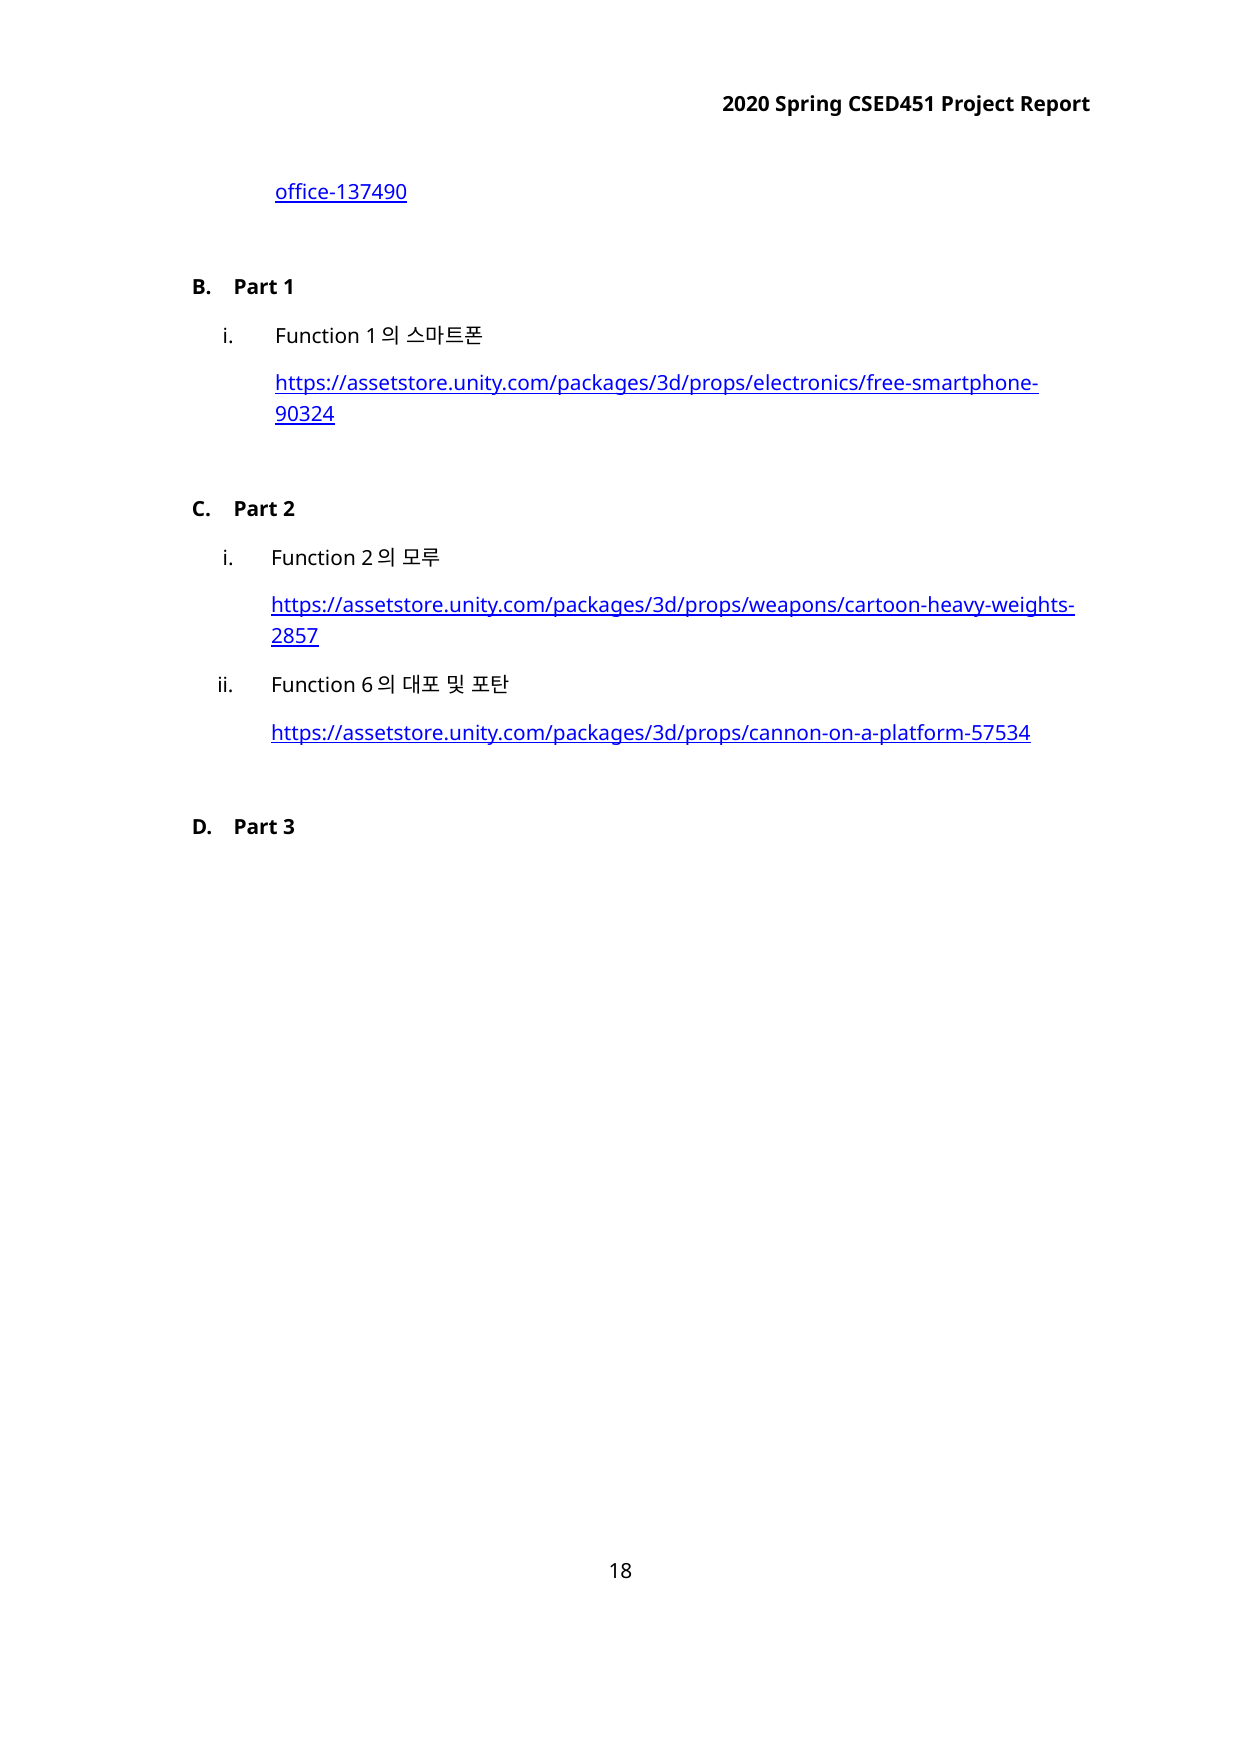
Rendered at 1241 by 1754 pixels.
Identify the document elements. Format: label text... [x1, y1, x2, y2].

list Function 2의 모루 [233, 541, 1090, 571]
list Function 1의 스마트폰 [233, 319, 1090, 349]
list https://assetstore.unity.com/packages/3d/props/electronics/free-smartphone-90324 [275, 368, 1090, 427]
list https://assetstore.unity.com/packages/3d/props/weapons/cartoon-heavy-weights-2857 [271, 590, 1090, 649]
list Part 1 [192, 272, 1090, 300]
list Function 6의 대포 및 포탄 [233, 668, 1090, 698]
list Part 3 [192, 812, 1090, 841]
list Part 2 [192, 494, 1090, 522]
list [233, 177, 1090, 206]
list https://assetstore.unity.com/packages/3d/props/cannon-on-a-platform-57534 [271, 718, 1090, 746]
